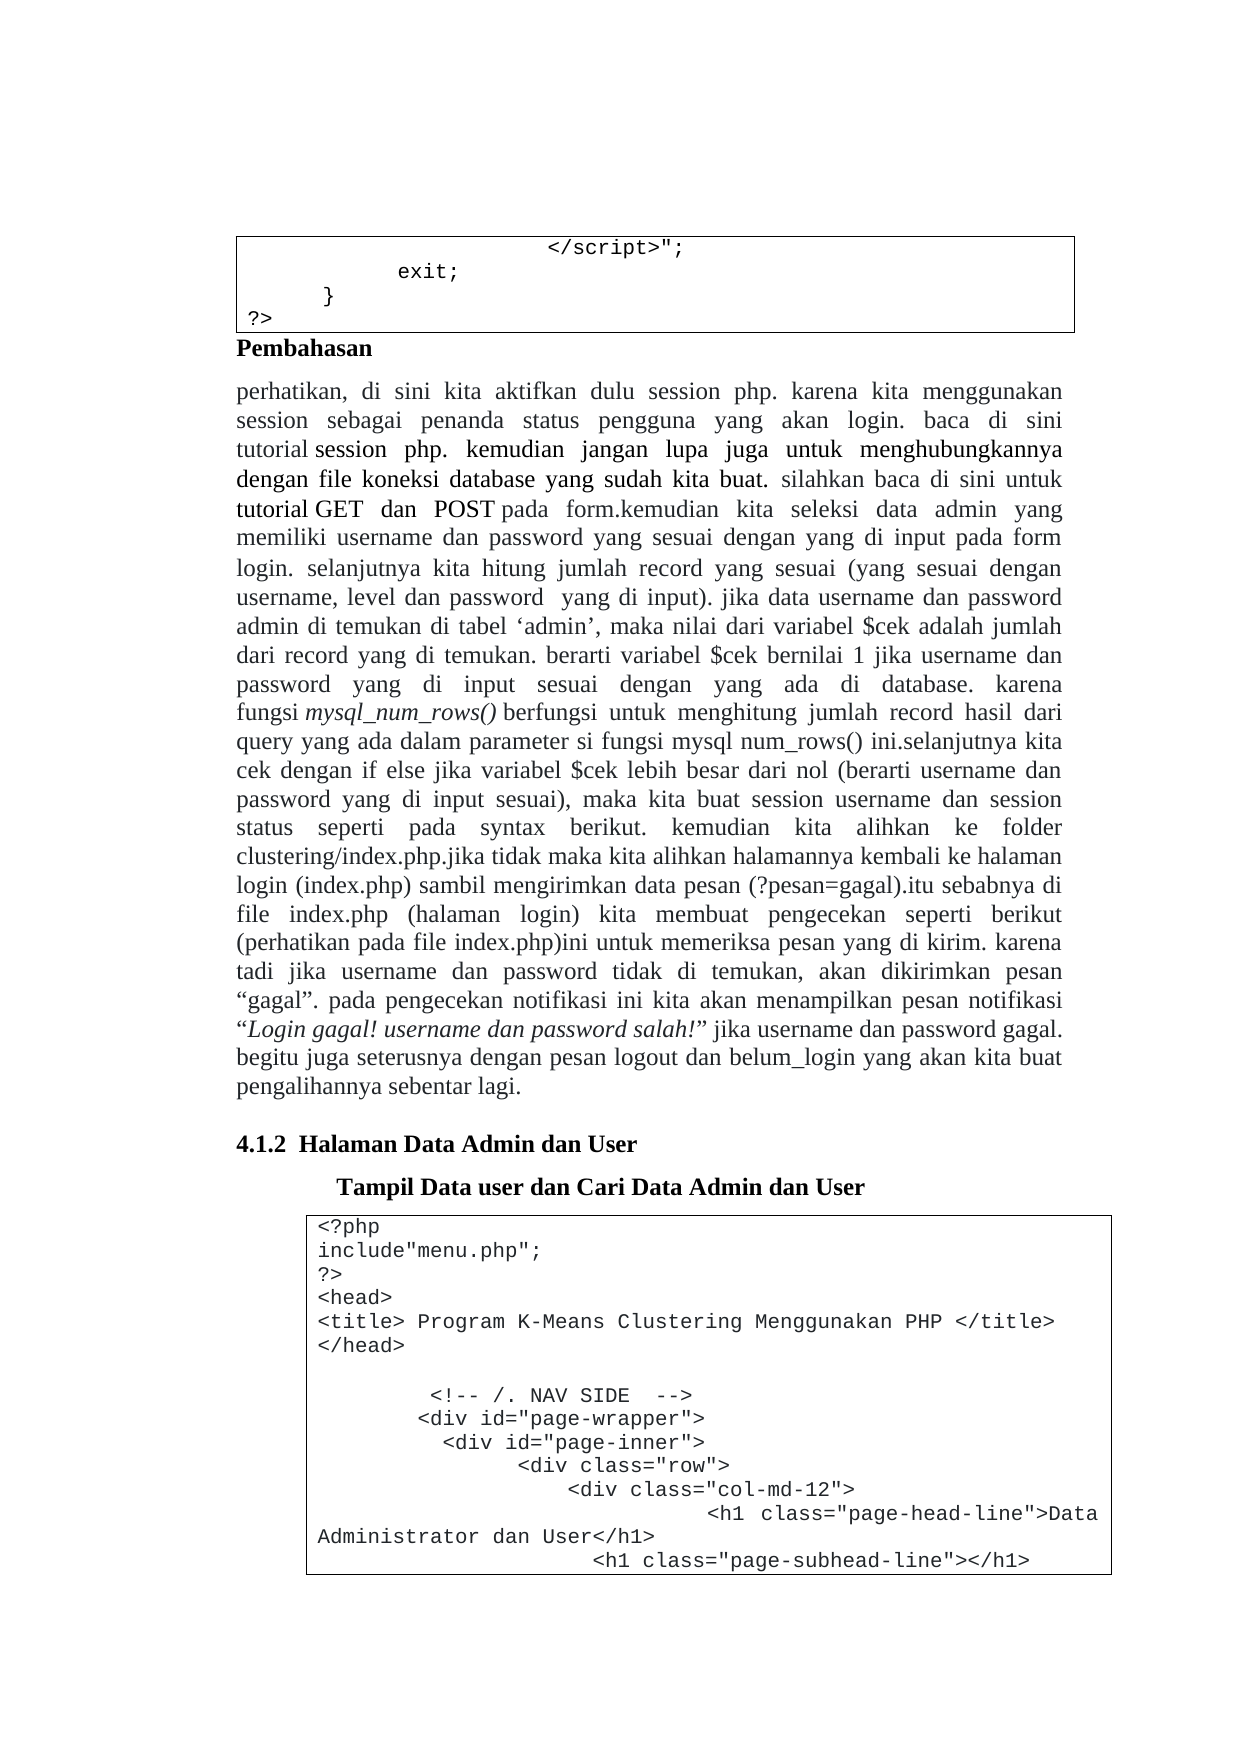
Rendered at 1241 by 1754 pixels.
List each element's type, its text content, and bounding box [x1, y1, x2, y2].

subtitle 4.1.2 Halaman Data Admin dan User [236, 1129, 929, 1158]
text perhatikan, di sini kita aktifkan dulu session php. karena kita menggunakan session sebagai penanda status pengguna yang akan login. baca di sini tutorial session php. kemudian jangan lupa juga untuk menghubungkannya dengan file koneksi database yang sudah kita buat. silahkan baca di sini untuk tutorial GET dan POST pada form.kemudian kita seleksi data admin yang memiliki username dan password yang sesuai dengan yang di input pada form login. selanjutnya kita hitung jumlah record yang sesuai (yang sesuai dengan username, level dan password yang di input). jika data username dan password admin di temukan di tabel ‘admin’, maka nilai dari variabel $cek adalah jumlah dari record yang di temukan. berarti variabel $cek bernilai 1 jika username dan password yang di input sesuai dengan yang ada di database. karena fungsi mysql_num_rows() berfungsi untuk menghitung jumlah record hasil dari query yang ada dalam parameter si fungsi mysql num_rows() ini.selanjutnya kita cek dengan if else jika variabel $cek lebih besar dari nol (berarti username dan password yang di input sesuai), maka kita buat session username dan session status seperti pada syntax berikut. kemudian kita alihkan ke folder clustering/index.php.jika tidak maka kita alihkan halamannya kembali ke halaman login (index.php) sambil mengirimkan data pesan (?pesan=gagal).itu sebabnya di file index.php (halaman login) kita membuat pengecekan seperti berikut (perhatikan pada file index.php)ini untuk memeriksa pesan yang di kirim. karena tadi jika username dan password tidak di temukan, akan dikirimkan pesan “gagal”. pada pengecekan notifikasi ini kita akan menampilkan pesan notifikasi “Login gagal! username dan password salah!” jika username dan password gagal. begitu juga seterusnya dengan pesan logout dan belum_login yang akan kita buat pengalihannya sebentar lagi. [236, 376, 1063, 1100]
subtitle Pembahasan [236, 333, 929, 362]
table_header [237, 237, 1074, 332]
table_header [307, 1216, 1111, 1574]
subtitle Tampil Data user dan Cari Data Admin dan User [236, 1172, 929, 1201]
